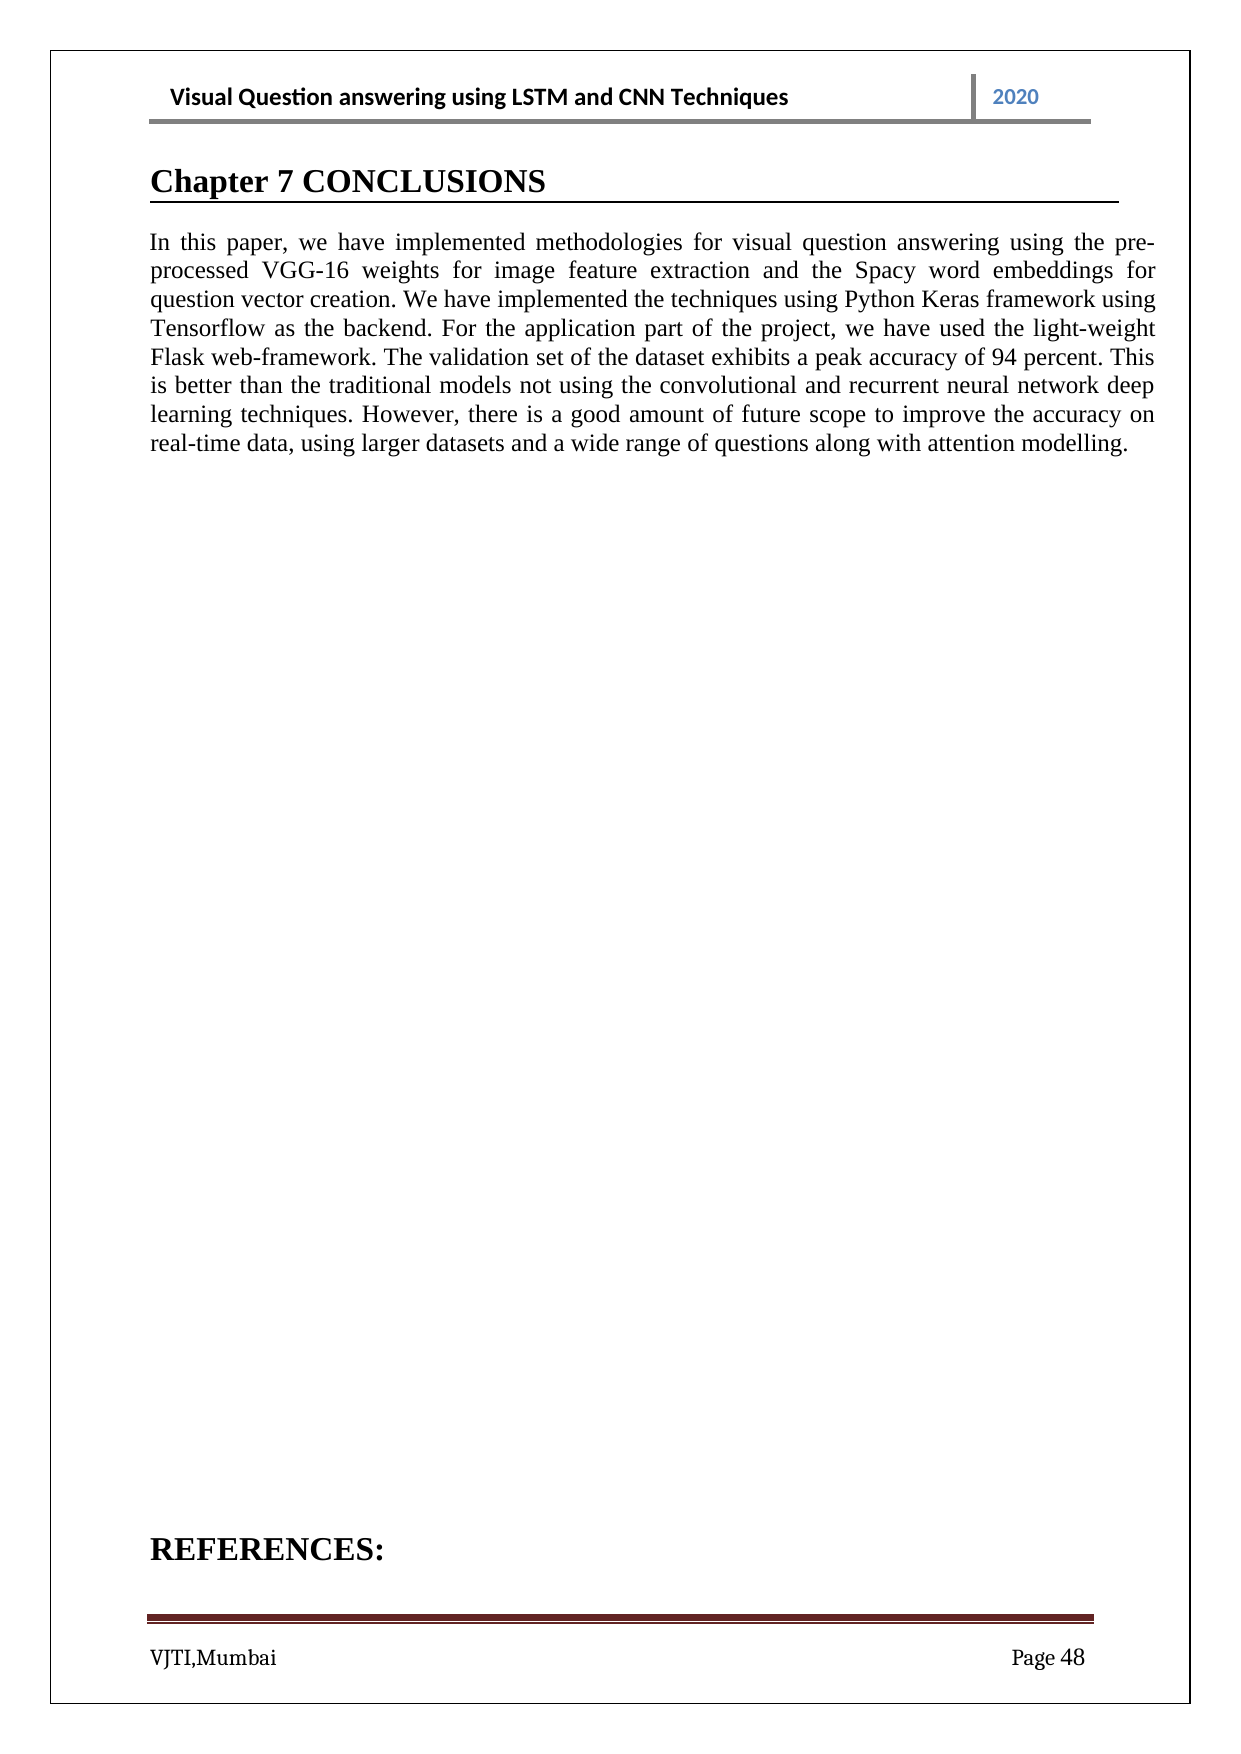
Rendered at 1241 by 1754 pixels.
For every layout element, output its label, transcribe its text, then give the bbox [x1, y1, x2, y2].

text REFERENCES: [150, 1529, 1156, 1567]
text In this paper, we have implemented methodologies for visual question answering using the pre-processed VGG-16 weights for image feature extraction and the Spacy word embeddings for question vector creation. We have implemented the techniques using Python Keras framework using Tensorflow as the backend. For the application part of the project, we have used the light-weight Flask web-framework. The validation set of the dataset exhibits a peak accuracy of 94 percent. This is better than the traditional models not using the convolutional and recurrent neural network deep learning techniques. However, there is a good amount of future scope to improve the accuracy on real-time data, using larger datasets and a wide range of questions along with attention modelling. [149, 227, 1156, 457]
subtitle Chapter 7 CONCLUSIONS [150, 161, 1156, 199]
